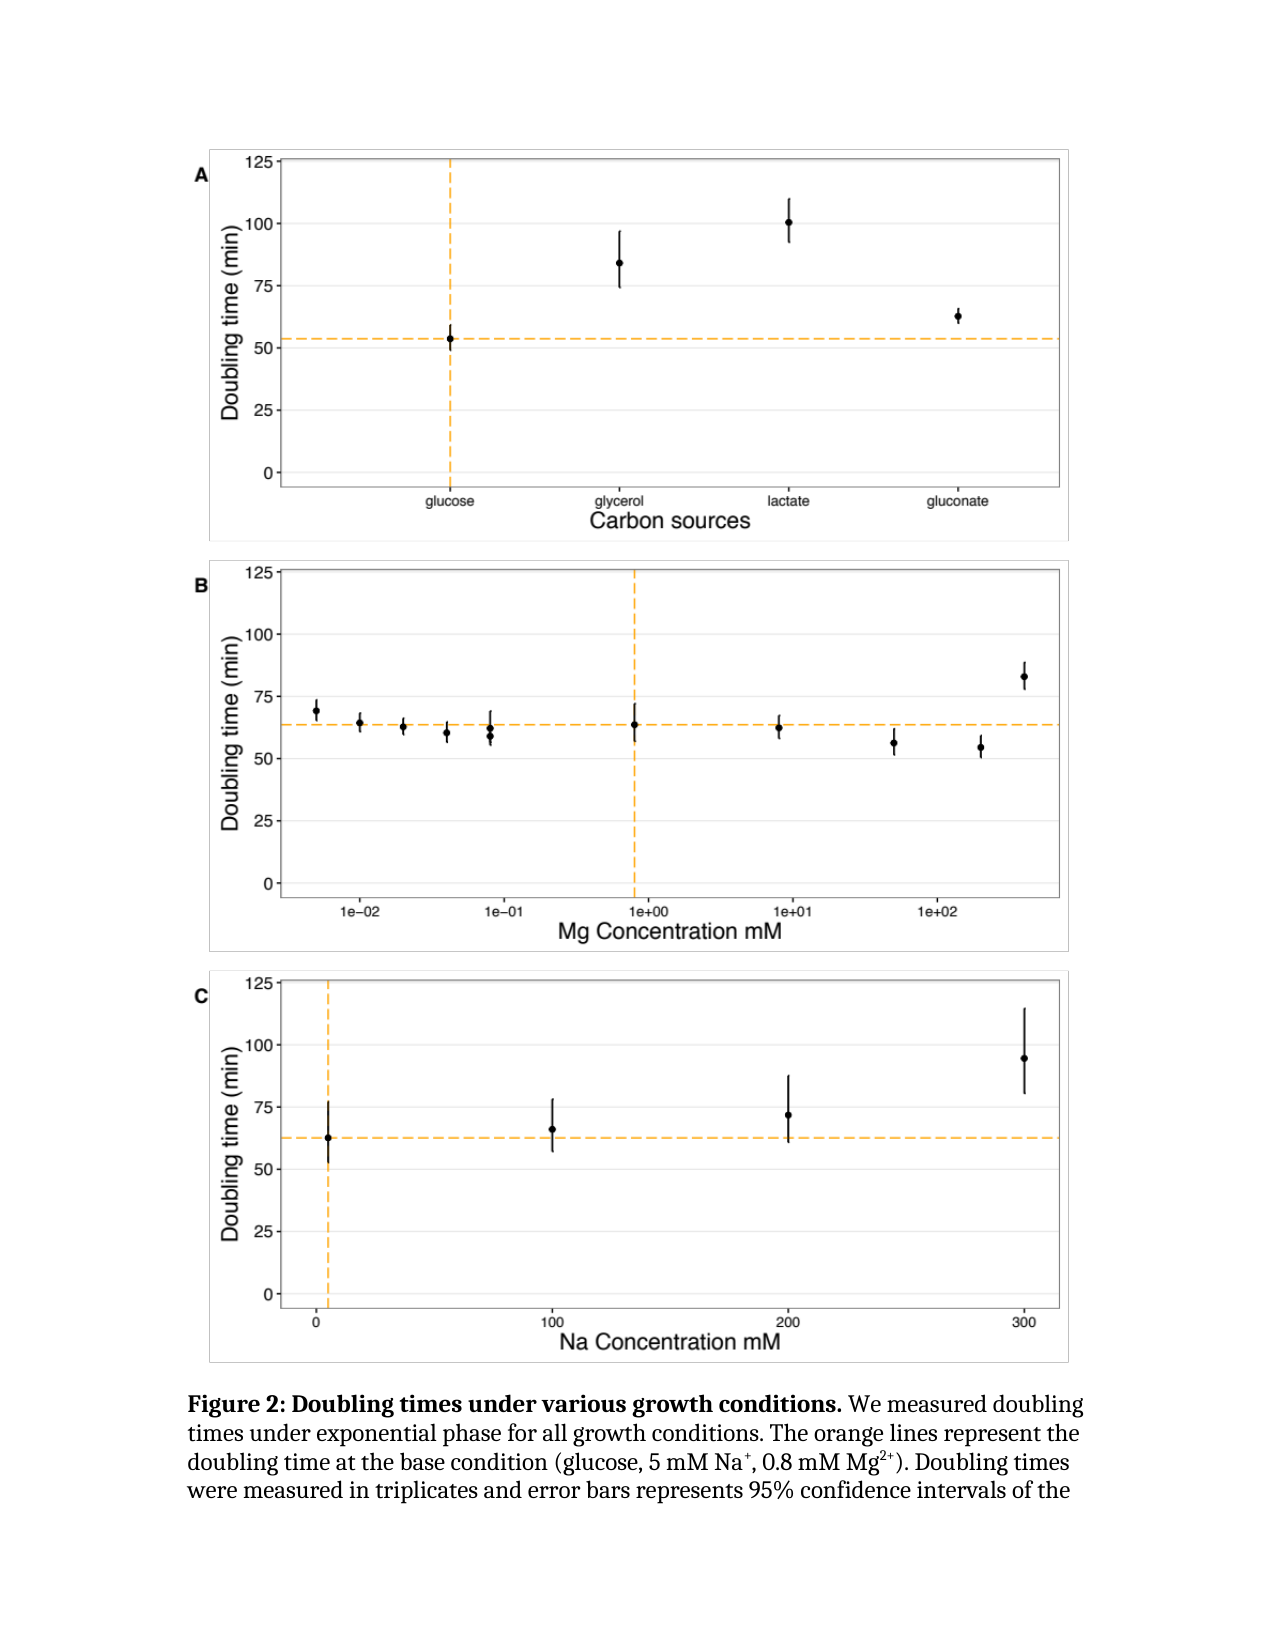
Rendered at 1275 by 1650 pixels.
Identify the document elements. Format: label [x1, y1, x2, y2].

text [187, 1390, 1087, 1505]
